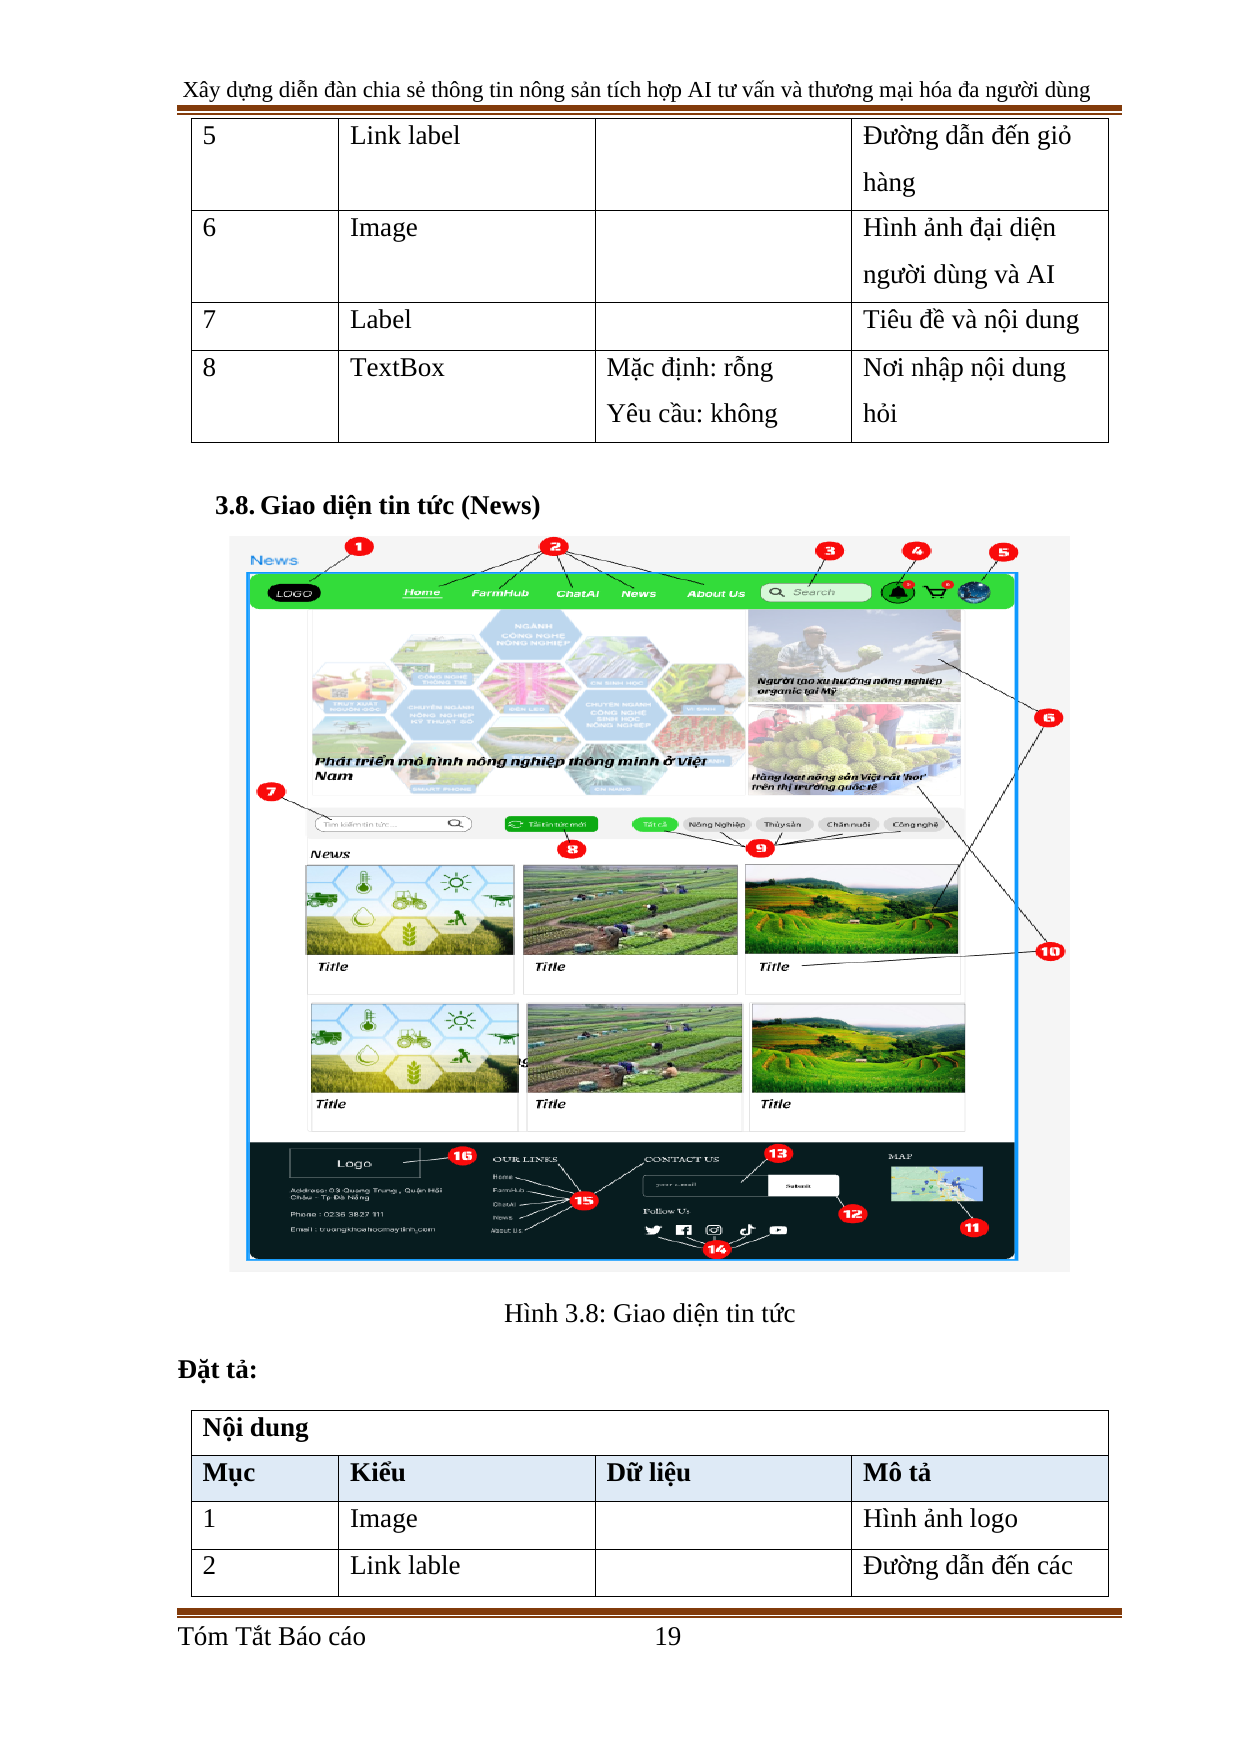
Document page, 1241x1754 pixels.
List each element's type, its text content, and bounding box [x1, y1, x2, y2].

table_cell Link lable [339, 1550, 595, 1596]
table_cell [596, 119, 851, 210]
text Đặt tả: [177, 1353, 1122, 1385]
table_cell 7 [192, 303, 338, 350]
table_cell [596, 211, 851, 302]
table_cell [596, 1502, 851, 1548]
table_cell Link label [339, 119, 595, 210]
table_cell Label [339, 303, 595, 350]
table_cell Dữ liệu [596, 1456, 851, 1501]
table_header Nội dung [192, 1411, 1108, 1455]
table_cell Image [339, 1502, 595, 1548]
table_cell Mục [192, 1456, 338, 1501]
table_cell Mô tả [852, 1456, 1108, 1501]
table_cell Đường dẫn đến giỏ hàng [852, 119, 1108, 210]
table_cell Nơi nhập nội dung hỏi [852, 351, 1108, 442]
table_cell TextBox [339, 351, 595, 442]
table_cell 5 [192, 119, 338, 210]
table_cell [596, 1550, 851, 1596]
table_cell Image [339, 211, 595, 302]
table_cell 2 [192, 1550, 338, 1596]
table_cell Kiểu [339, 1456, 595, 1501]
table_cell Hình ảnh đại diện người dùng và AI [852, 211, 1108, 302]
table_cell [852, 1550, 1108, 1596]
table_cell [596, 303, 851, 350]
text Hình 3.8: Giao diện tin tức [177, 1297, 1122, 1328]
table_cell Tiêu đề và nội dung [852, 303, 1108, 350]
list Giao diện tin tức (News) [215, 489, 1122, 521]
table_cell 1 [192, 1502, 338, 1548]
table_cell 6 [192, 211, 338, 302]
table_cell Mặc định: rỗng Yêu cầu: không [596, 351, 851, 442]
table_cell Hình ảnh logo [852, 1502, 1108, 1548]
picture [229, 536, 1070, 1272]
table_cell 8 [192, 351, 338, 442]
